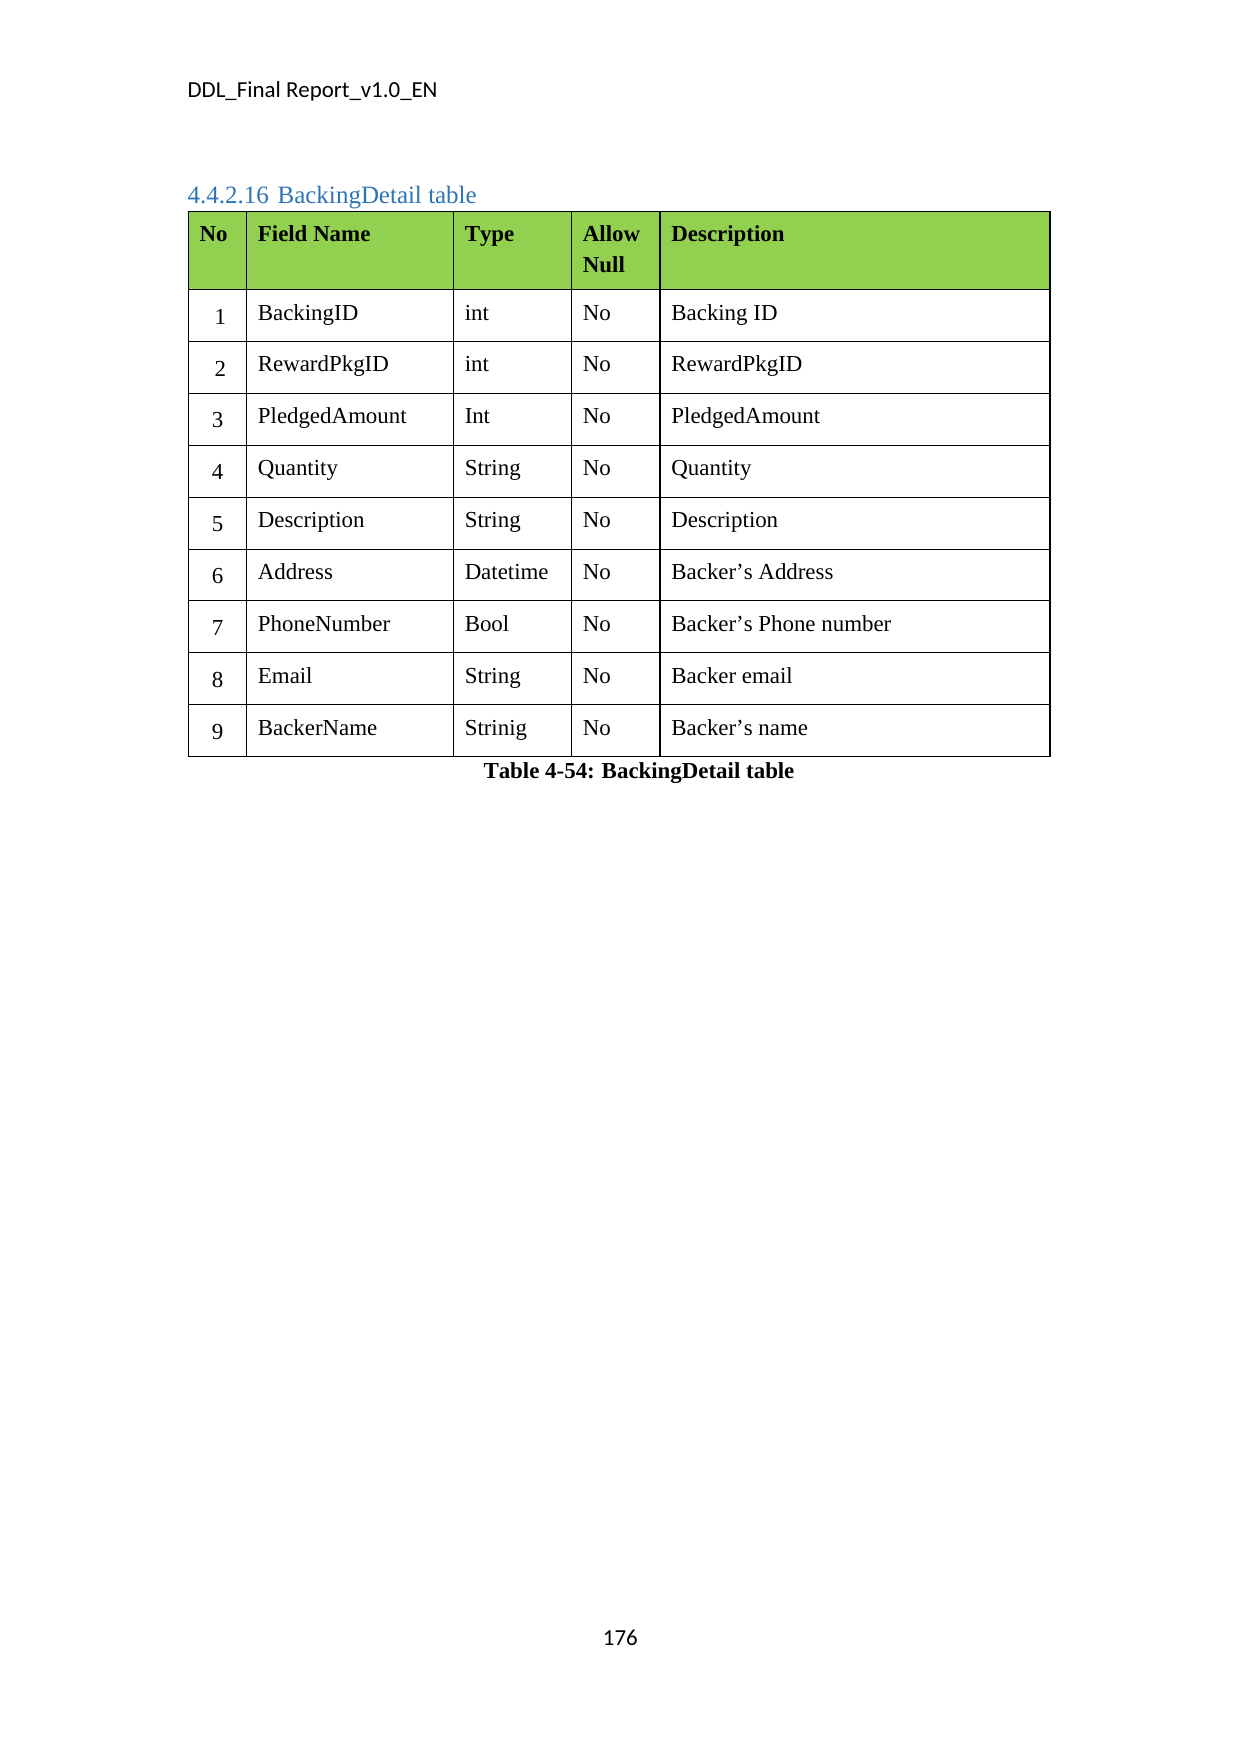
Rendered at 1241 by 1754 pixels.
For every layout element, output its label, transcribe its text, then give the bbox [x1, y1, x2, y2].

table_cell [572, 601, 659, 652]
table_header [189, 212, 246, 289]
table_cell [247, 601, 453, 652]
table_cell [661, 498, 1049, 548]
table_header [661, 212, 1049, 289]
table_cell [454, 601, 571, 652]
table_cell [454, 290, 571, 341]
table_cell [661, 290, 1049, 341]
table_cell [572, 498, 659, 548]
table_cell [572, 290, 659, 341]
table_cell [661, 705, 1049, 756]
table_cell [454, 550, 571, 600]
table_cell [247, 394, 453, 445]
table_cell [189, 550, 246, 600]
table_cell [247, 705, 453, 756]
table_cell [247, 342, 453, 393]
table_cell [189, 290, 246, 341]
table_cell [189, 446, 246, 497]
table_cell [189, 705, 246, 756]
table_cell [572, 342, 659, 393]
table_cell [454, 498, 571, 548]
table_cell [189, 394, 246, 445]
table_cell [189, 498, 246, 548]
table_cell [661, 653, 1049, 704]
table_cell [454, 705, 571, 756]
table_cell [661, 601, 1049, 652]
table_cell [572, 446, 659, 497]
text BackingDetail table [225, 757, 1053, 783]
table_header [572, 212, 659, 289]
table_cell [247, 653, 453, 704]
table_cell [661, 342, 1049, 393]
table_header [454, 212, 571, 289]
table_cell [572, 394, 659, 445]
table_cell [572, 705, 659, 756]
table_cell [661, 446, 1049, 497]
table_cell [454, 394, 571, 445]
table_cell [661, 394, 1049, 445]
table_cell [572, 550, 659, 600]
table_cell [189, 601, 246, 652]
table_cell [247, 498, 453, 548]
subtitle BackingDetail table [187, 180, 1053, 209]
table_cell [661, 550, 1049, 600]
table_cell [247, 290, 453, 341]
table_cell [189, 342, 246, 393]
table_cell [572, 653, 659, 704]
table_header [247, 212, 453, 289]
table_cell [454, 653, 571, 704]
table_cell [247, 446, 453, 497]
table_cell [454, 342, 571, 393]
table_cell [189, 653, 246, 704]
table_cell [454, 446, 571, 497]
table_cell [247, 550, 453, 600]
